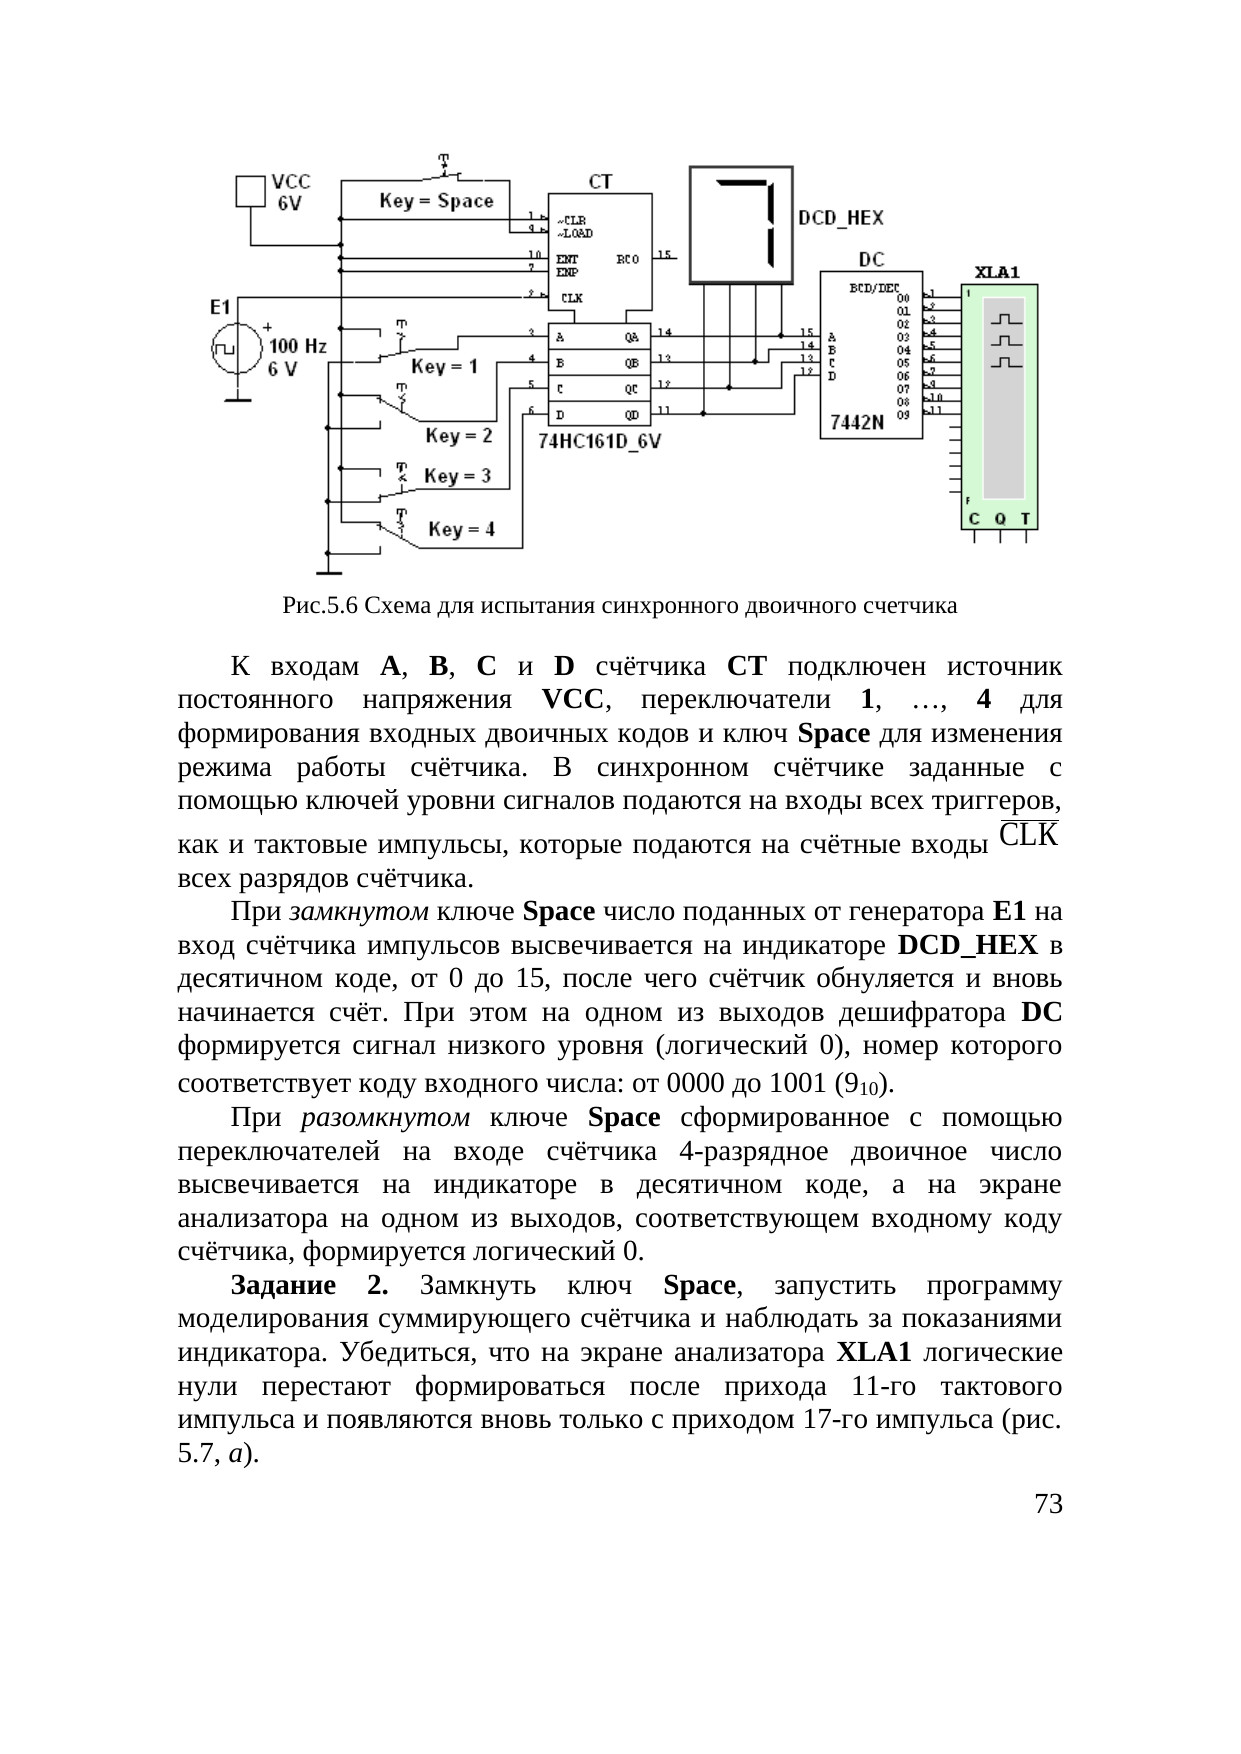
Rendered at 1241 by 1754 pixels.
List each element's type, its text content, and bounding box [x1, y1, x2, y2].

picture [197, 147, 1043, 578]
text Рис.5.6 Схема для испытания синхронного двоичного счетчика [177, 590, 1063, 619]
text Задание 2. Замкнуть ключ Space, запустить программу моделирования суммирующего счётчика и наблюдать за показаниями индикатора. Убедиться, что на экране анализатора XLA1 логические нули перестают формироваться после прихода 11-го тактового импульса и появляются вновь только с приходом 17-го импульса (рис. 5.7, а). [177, 1267, 1063, 1468]
text К входам А, В, С и D счётчика СТ подключен источник постоянного напряжения VCC, переключатели 1, …, 4 для формирования входных двоичных кодов и ключ Space для изменения режима работы счётчика. В синхронном счётчике заданные с помощью ключей уровни сигналов подаются на входы всех триггеров, как и тактовые импульсы, которые подаются на счётные входы всех разрядов счётчика. [177, 648, 1063, 893]
text При замкнутом ключе Space число поданных от генератора Е1 на вход счётчика импульсов высвечивается на индикаторе DCD_HEX в десятичном коде, от 0 до 15, после чего счётчик обнуляется и вновь начинается счёт. При этом на одном из выходов дешифратора DC формируется сигнал низкого уровня (логический 0), номер которого соответствует коду входного числа: от 0000 до 1001 (910). [177, 893, 1063, 1099]
text При разомкнутом ключе Space сформированное с помощью переключателей на входе счётчика 4-разрядное двоичное число высвечивается на индикаторе в десятичном коде, а на экране анализатора на одном из выходов, соответствующем входному коду счётчика, формируется логический 0. [177, 1099, 1063, 1267]
